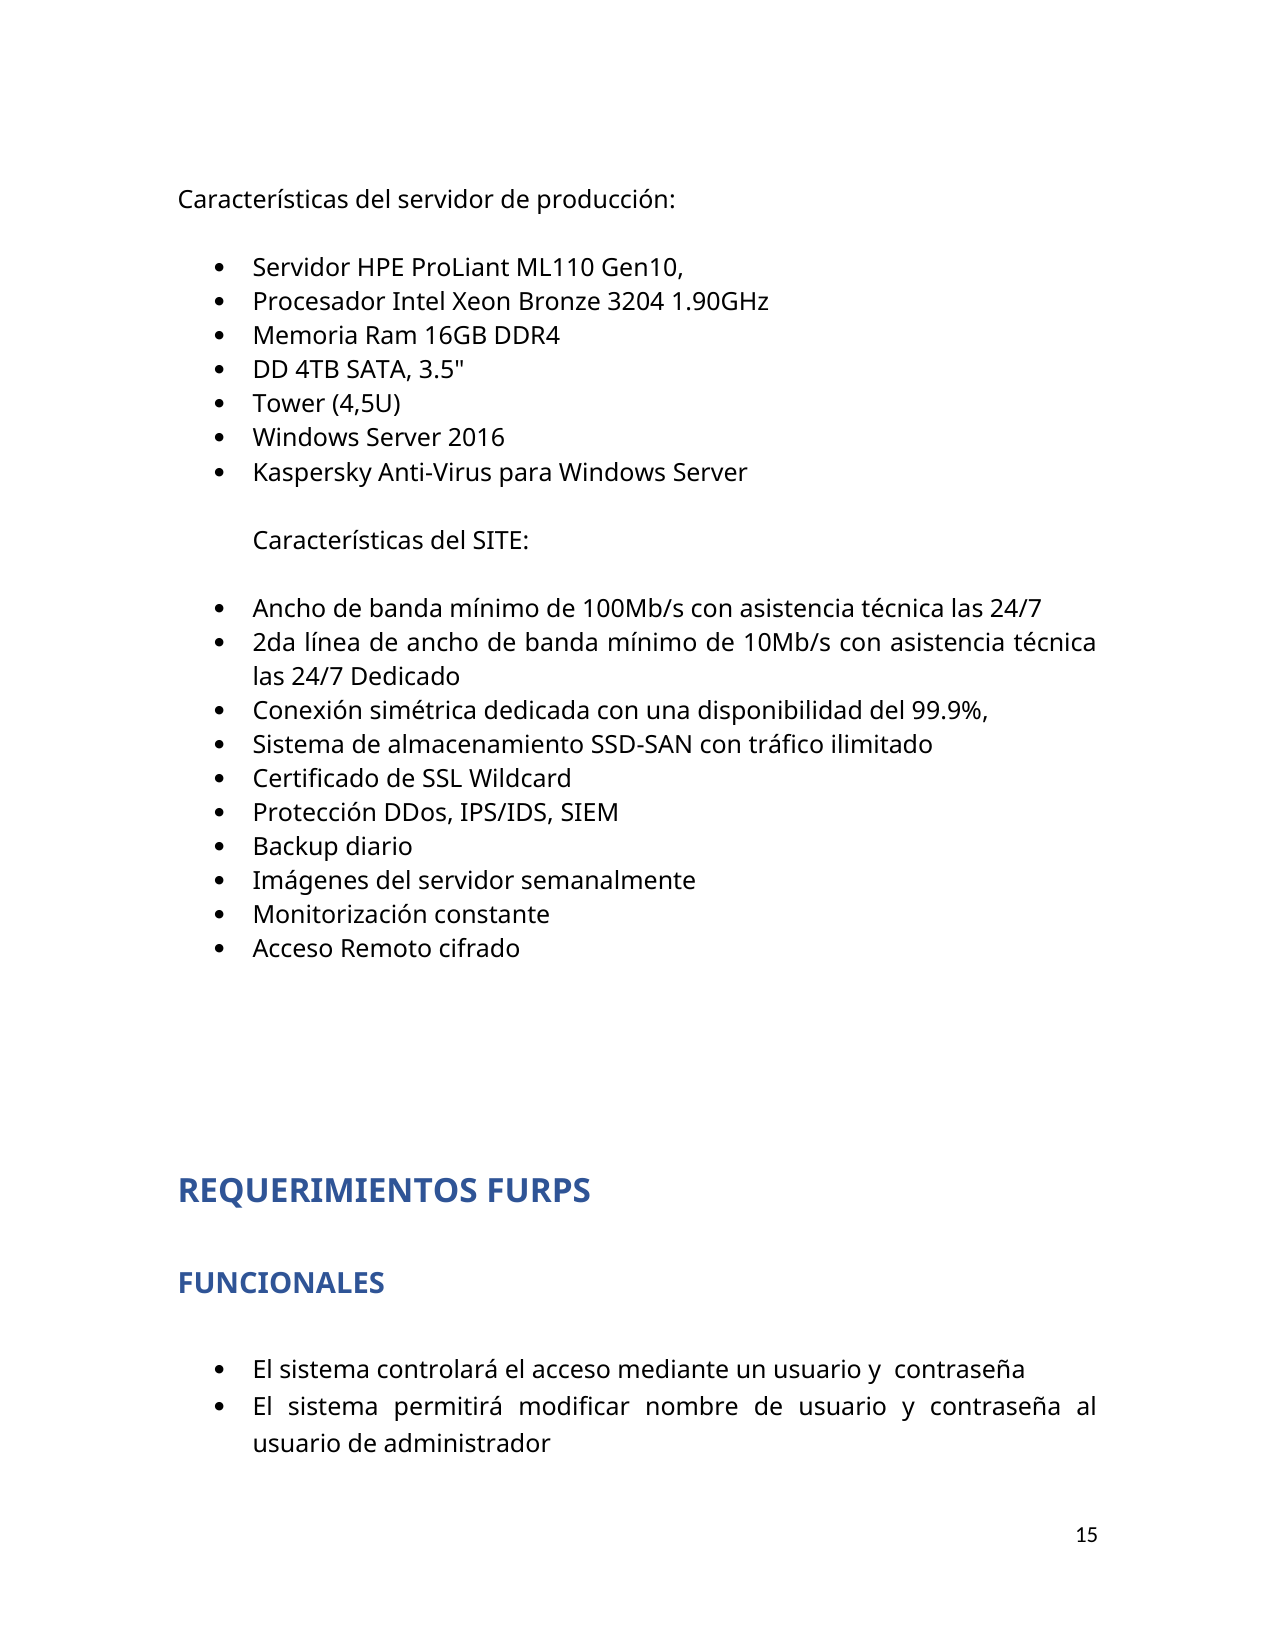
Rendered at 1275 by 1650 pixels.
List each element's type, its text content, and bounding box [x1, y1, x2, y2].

list Procesador Intel Xeon Bronze 3204 1.90GHz [215, 284, 1098, 318]
list El sistema permitirá modificar nombre de usuario y contraseña al usuario de administrador [215, 1389, 1098, 1459]
list Sistema de almacenamiento SSD-SAN con tráfico ilimitado [215, 727, 1098, 761]
subtitle REQUERIMIENTOS FURPS [177, 1166, 1098, 1212]
text Características del servidor de producción: [177, 182, 1098, 216]
list 2da línea de ancho de banda mínimo de 10Mb/s con asistencia técnica las 24/7 Dedicado [215, 624, 1098, 693]
list Kaspersky Anti-Virus para Windows Server [215, 454, 1098, 488]
list Acceso Remoto cifrado [215, 931, 1098, 965]
subtitle FUNCIONALES [177, 1262, 1098, 1302]
list Conexión simétrica dedicada con una disponibilidad del 99.9%, [215, 693, 1098, 727]
list Imágenes del servidor semanalmente [215, 863, 1098, 897]
list DD 4TB SATA, 3.5" [215, 352, 1098, 386]
list El sistema controlará el acceso mediante un usuario y contraseña [215, 1352, 1098, 1386]
list Características del SITE: [252, 522, 1098, 556]
list Memoria Ram 16GB DDR4 [215, 318, 1098, 352]
list Certificado de SSL Wildcard [215, 761, 1098, 795]
list Servidor HPE ProLiant ML110 Gen10, [215, 250, 1098, 284]
list Protección DDos, IPS/IDS, SIEM [215, 795, 1098, 829]
list Windows Server 2016 [215, 420, 1098, 454]
list Monitorización constante [215, 897, 1098, 931]
list Tower (4,5U) [215, 386, 1098, 420]
list Ancho de banda mínimo de 100Mb/s con asistencia técnica las 24/7 [215, 590, 1098, 624]
list Backup diario [215, 829, 1098, 863]
